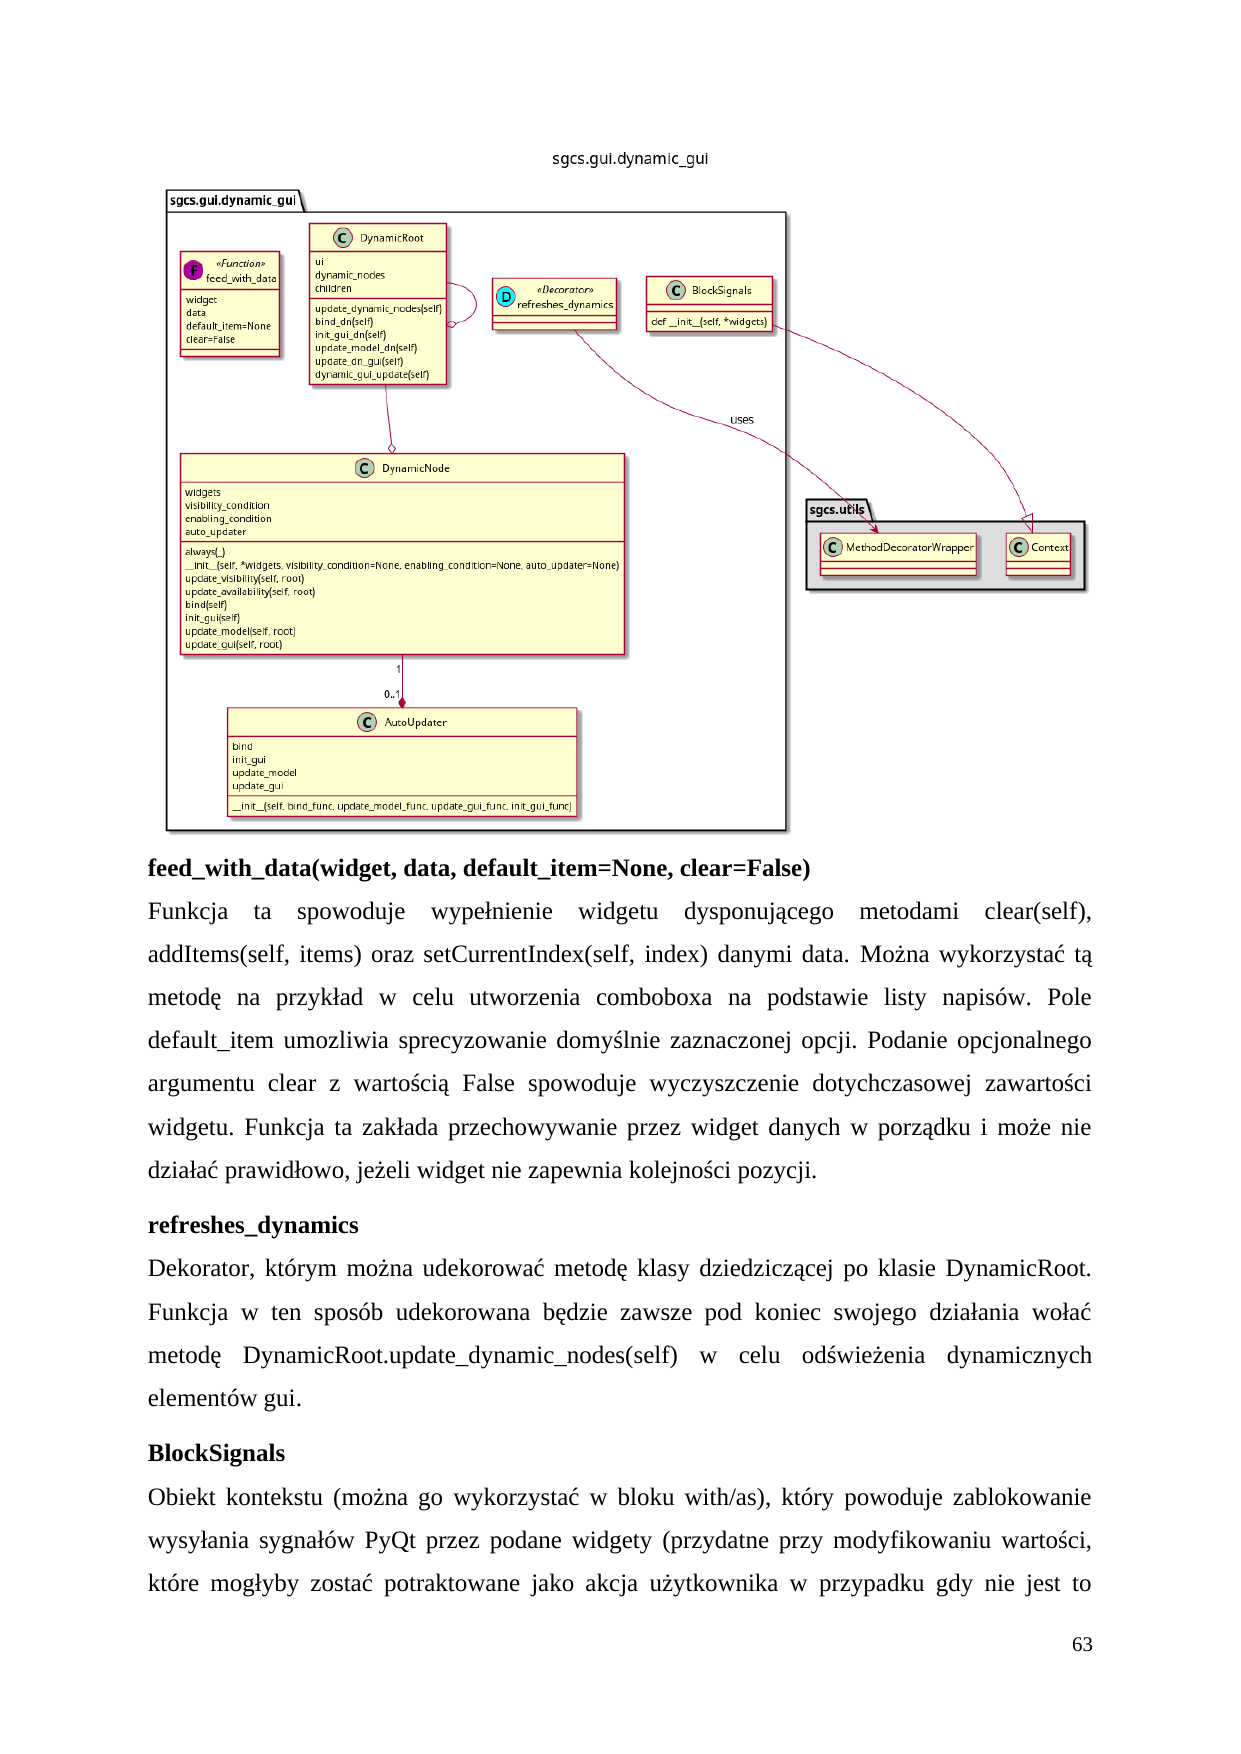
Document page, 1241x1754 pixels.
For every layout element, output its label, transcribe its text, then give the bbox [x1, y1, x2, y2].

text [148, 1482, 1093, 1597]
text refreshes_dynamics [148, 1210, 1093, 1239]
text feed_with_data(widget, data, default_item=None, clear=False) [148, 839, 1093, 882]
text Dekorator, którym można udekorować metodę klasy dziedziczącej po klasie DynamicRoot. Funkcja w ten sposób udekorowana będzie zawsze pod koniec swojego działania wołać metodę DynamicRoot.update_dynamic_nodes(self) w celu odświeżenia dynamicznych elementów gui. [148, 1253, 1093, 1412]
text BlockSignals [148, 1438, 1093, 1467]
picture [147, 147, 1093, 839]
text Funkcja ta spowoduje wypełnienie widgetu dysponującego metodami clear(self), addItems(self, items) oraz setCurrentIndex(self, index) danymi data. Można wykorzystać tą metodę na przykład w celu utworzenia comboboxa na podstawie listy napisów. Pole default_item umozliwia sprecyzowanie domyślnie zaznaczonej opcji. Podanie opcjonalnego argumentu clear z wartością False spowoduje wyczyszczenie dotychczasowej zawartości widgetu. Funkcja ta zakłada przechowywanie przez widget danych w porządku i może nie działać prawidłowo, jeżeli widget nie zapewnia kolejności pozycji. [148, 896, 1093, 1183]
